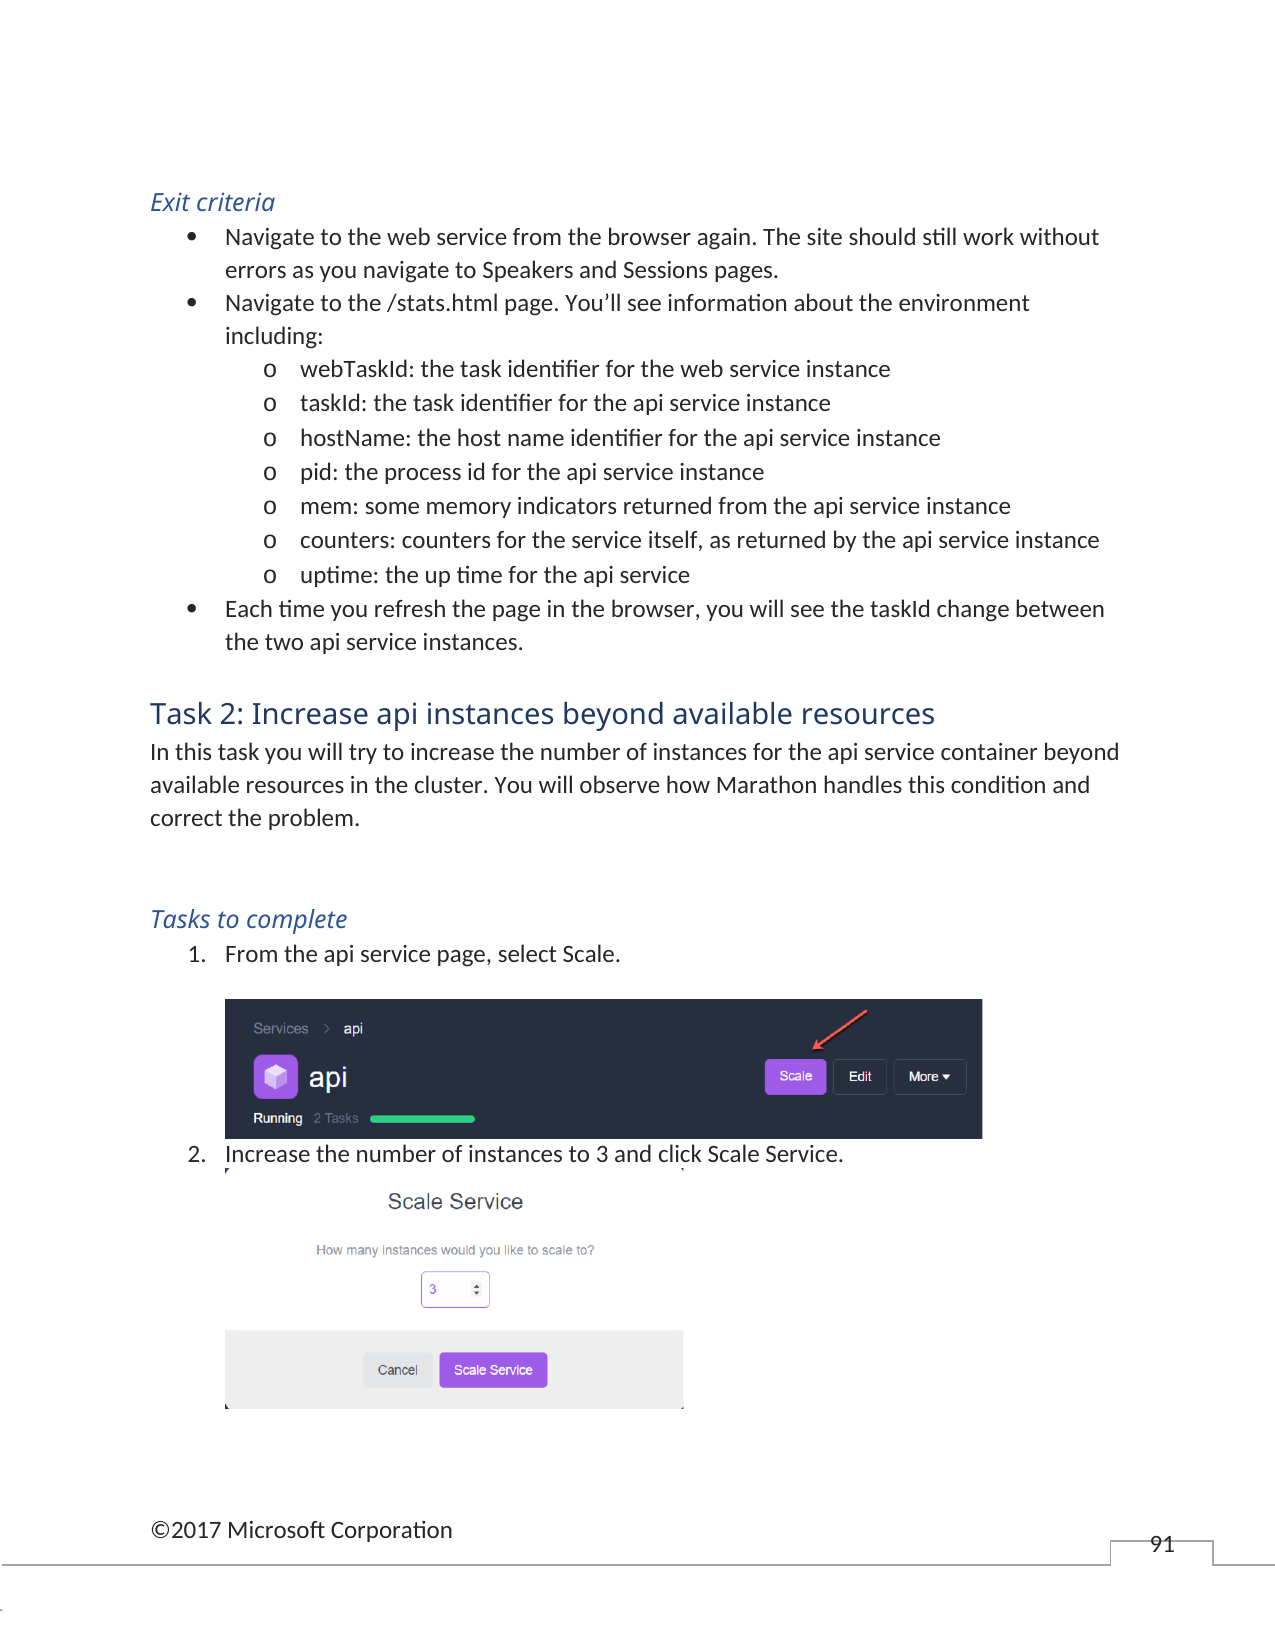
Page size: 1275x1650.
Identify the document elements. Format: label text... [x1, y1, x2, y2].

list pid: the process id for the api service instance [262, 456, 1125, 488]
list Navigate to the /stats.html page. You’ll see information about the environment including: [187, 287, 1125, 351]
list counters: counters for the service itself, as returned by the api service instance [262, 524, 1125, 556]
picture [225, 1168, 684, 1409]
list From the api service page, select Scale. [187, 938, 1125, 969]
subtitle Exit criteria [150, 185, 1125, 219]
list mem: some memory indicators returned from the api service instance [262, 490, 1125, 522]
list Navigate to the web service from the browser again. The site should still work without errors as you navigate to Speakers and Sessions pages. [187, 221, 1125, 285]
list Each time you refresh the page in the browser, you will see the taskId change between the two api service instances. [187, 593, 1125, 656]
picture [225, 999, 983, 1139]
list Increase the number of instances to 3 and click Scale Service. [187, 1138, 1125, 1169]
list webTaskId: the task identifier for the web service instance [262, 353, 1125, 385]
list hostName: the host name identifier for the api service instance [262, 422, 1125, 453]
list uptime: the up time for the api service [262, 559, 1125, 591]
subtitle Tasks to complete [150, 901, 1125, 935]
text In this task you will try to increase the number of instances for the api service container beyond available resources in the cluster. You will observe how Marathon handles this condition and correct the problem. [150, 736, 1125, 833]
list taskId: the task identifier for the api service instance [262, 387, 1125, 419]
subtitle Task 2: Increase api instances beyond available resources [150, 693, 1125, 733]
